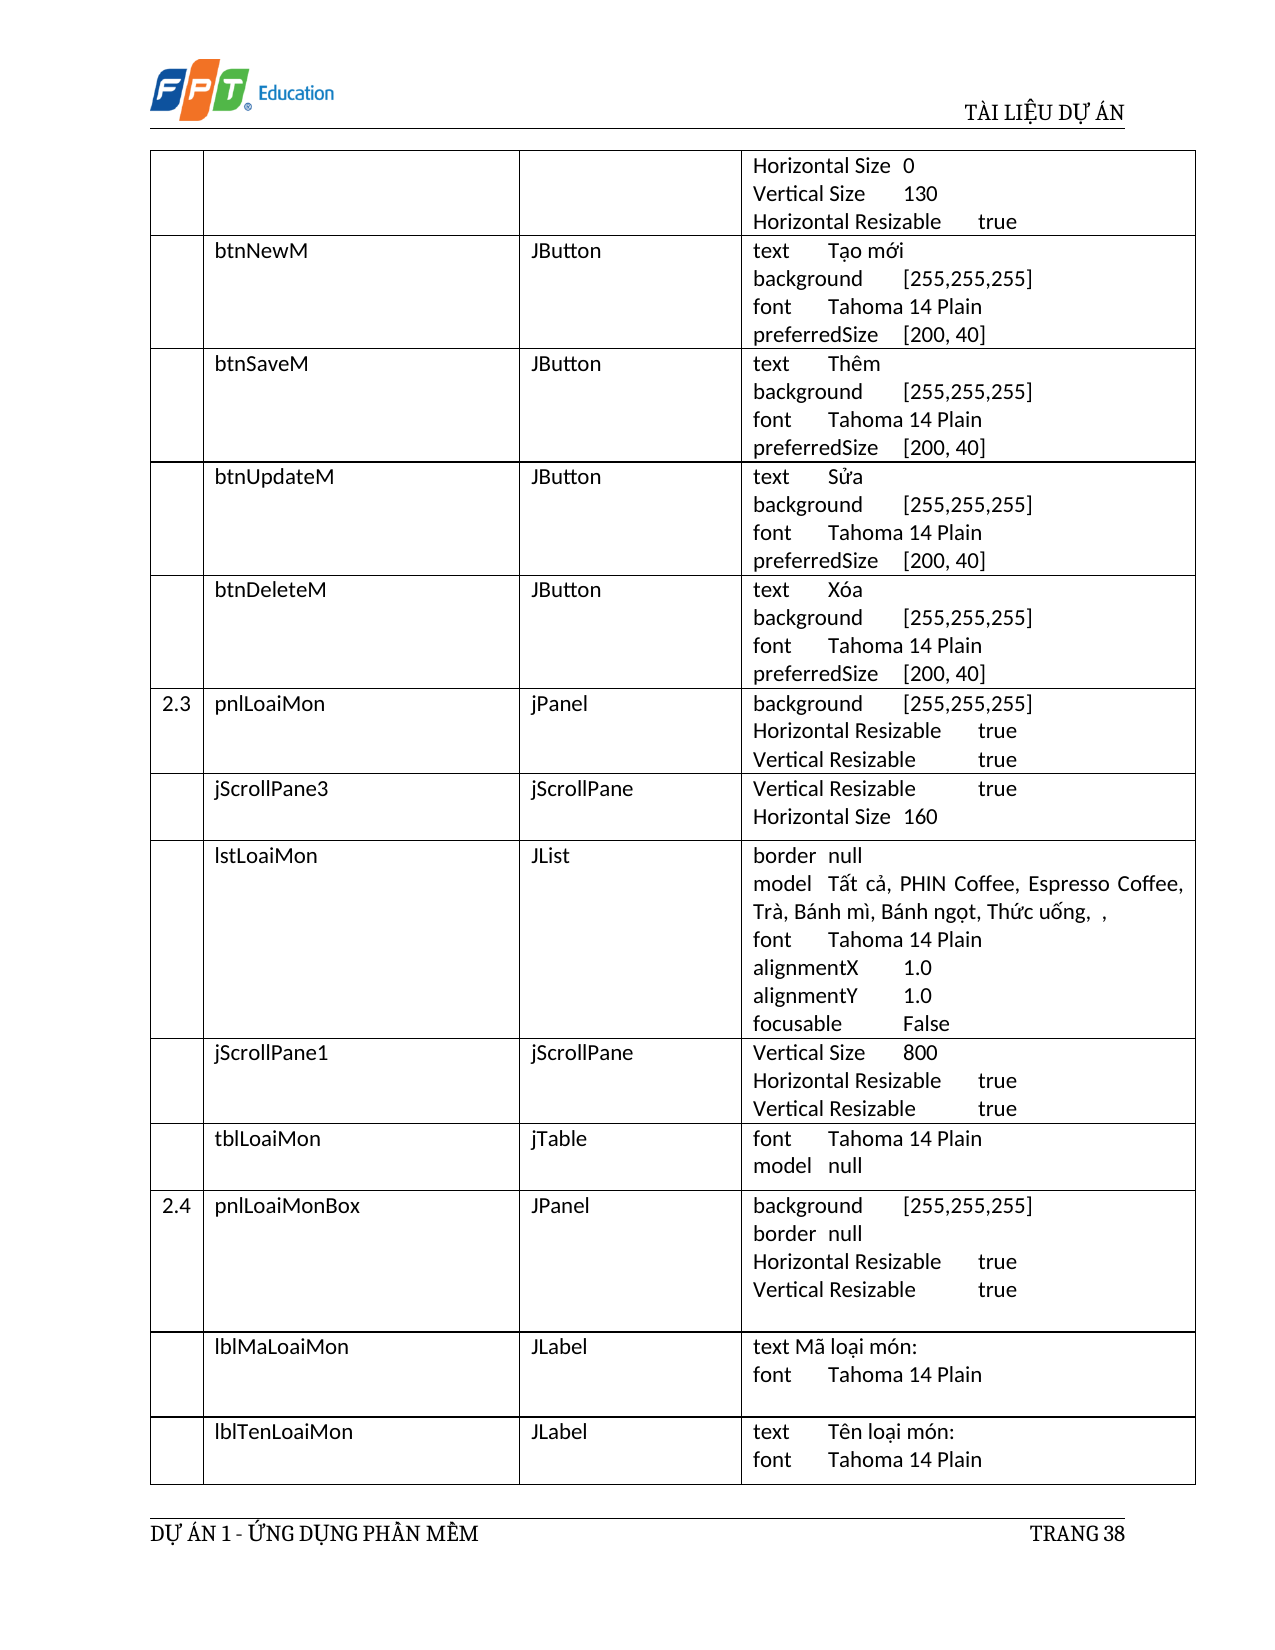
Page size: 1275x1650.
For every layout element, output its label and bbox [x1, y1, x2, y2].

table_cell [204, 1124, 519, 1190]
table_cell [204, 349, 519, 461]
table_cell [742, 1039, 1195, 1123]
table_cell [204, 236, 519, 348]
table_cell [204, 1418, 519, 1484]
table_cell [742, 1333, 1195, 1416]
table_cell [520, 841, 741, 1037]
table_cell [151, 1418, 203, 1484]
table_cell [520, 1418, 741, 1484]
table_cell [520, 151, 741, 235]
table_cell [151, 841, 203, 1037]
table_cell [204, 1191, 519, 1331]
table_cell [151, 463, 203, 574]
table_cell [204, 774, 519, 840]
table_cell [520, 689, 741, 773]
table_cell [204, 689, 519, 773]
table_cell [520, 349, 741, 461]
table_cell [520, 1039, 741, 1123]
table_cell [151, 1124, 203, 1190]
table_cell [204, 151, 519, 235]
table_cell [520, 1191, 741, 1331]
picture [150, 59, 336, 121]
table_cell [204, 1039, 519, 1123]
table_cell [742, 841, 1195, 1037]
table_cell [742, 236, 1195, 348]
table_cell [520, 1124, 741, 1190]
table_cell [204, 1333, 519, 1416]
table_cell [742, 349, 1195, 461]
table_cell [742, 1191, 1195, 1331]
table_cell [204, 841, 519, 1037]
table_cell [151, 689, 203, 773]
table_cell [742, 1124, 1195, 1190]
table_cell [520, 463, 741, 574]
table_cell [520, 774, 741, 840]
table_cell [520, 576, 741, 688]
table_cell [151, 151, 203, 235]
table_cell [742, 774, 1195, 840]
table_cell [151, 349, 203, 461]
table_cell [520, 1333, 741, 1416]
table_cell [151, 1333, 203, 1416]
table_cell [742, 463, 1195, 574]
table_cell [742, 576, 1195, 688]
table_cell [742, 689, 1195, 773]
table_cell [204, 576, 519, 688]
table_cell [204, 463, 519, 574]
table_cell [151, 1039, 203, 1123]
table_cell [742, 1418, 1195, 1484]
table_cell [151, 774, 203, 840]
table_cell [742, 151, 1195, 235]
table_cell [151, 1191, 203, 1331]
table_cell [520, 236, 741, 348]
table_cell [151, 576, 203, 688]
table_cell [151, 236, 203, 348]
